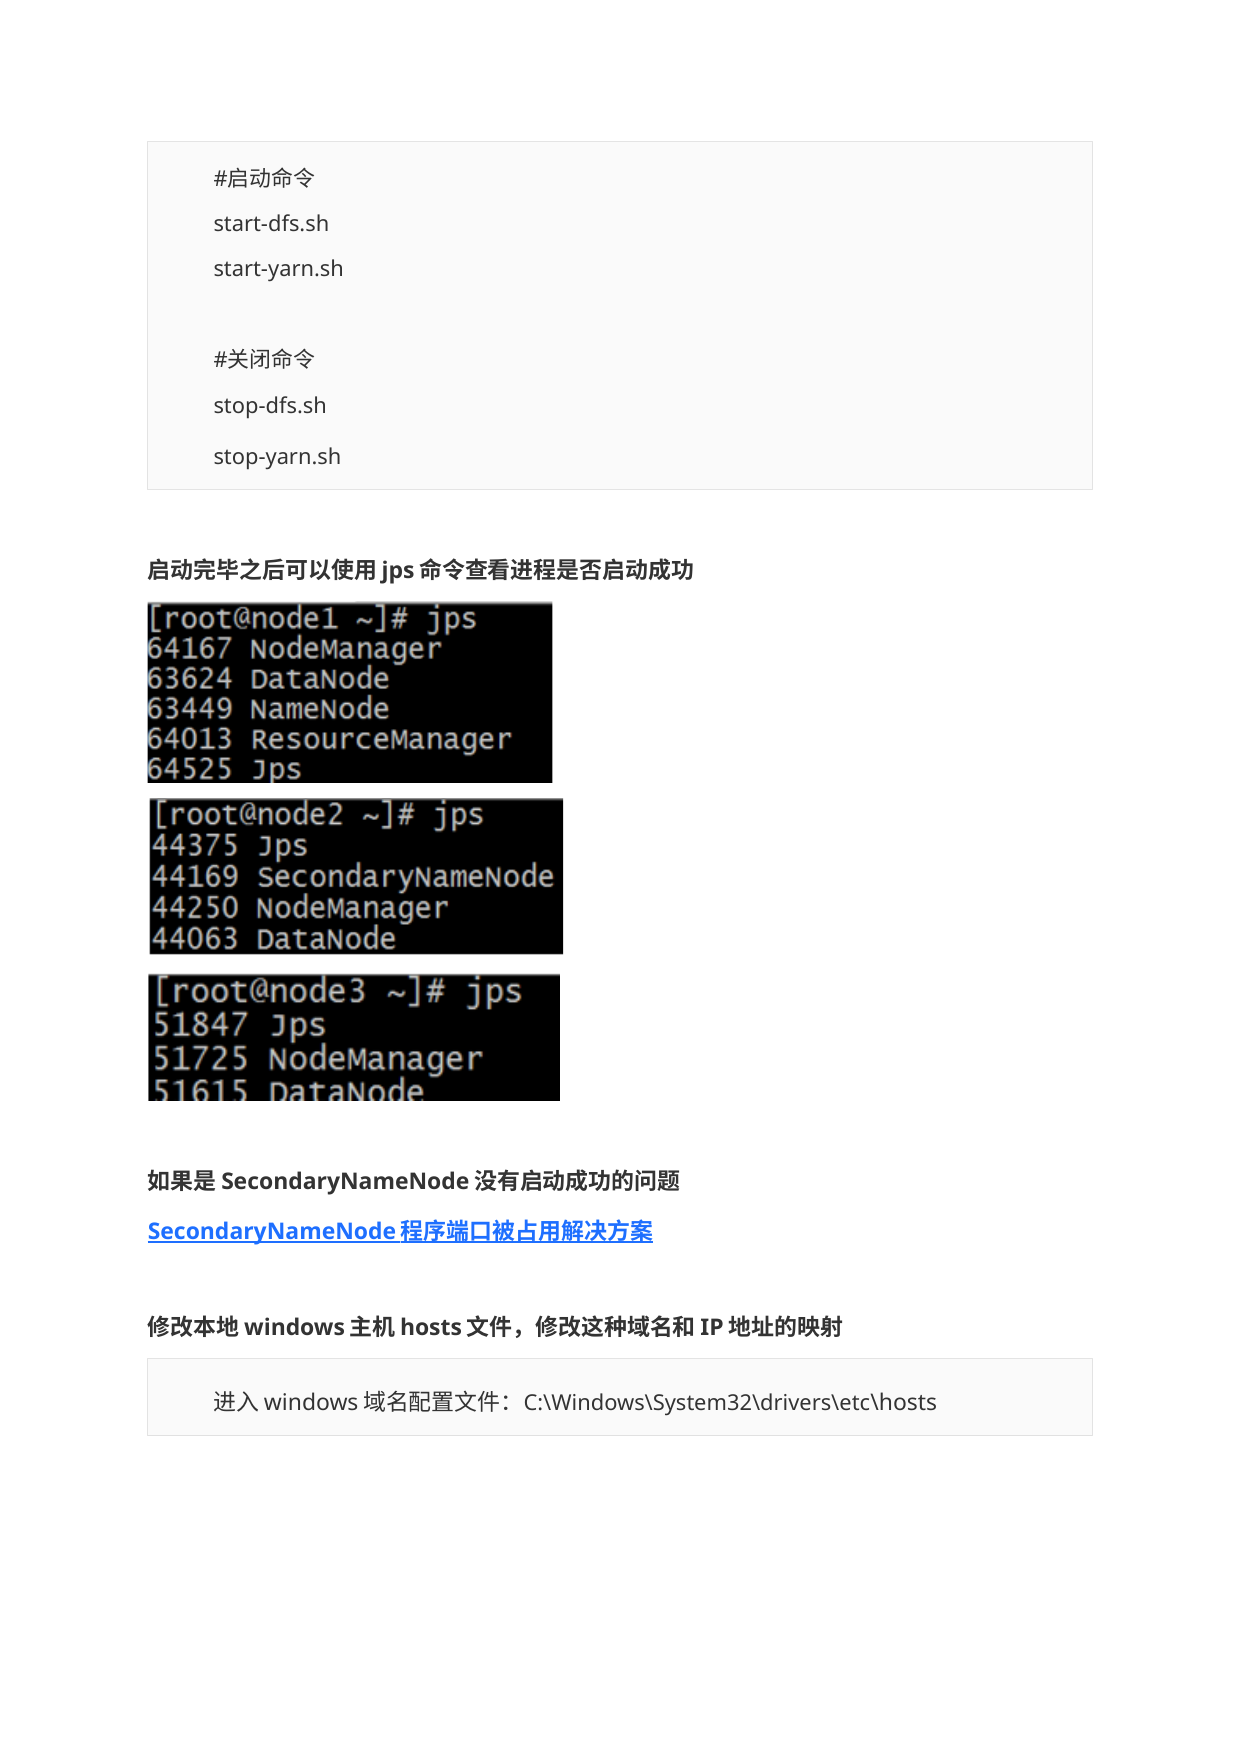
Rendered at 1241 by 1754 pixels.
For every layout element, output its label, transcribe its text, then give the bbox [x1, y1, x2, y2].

picture [147, 601, 553, 783]
text 启动完毕之后可以使用jps命令查看进程是否启动成功 [148, 552, 1093, 585]
text SecondaryNameNode程序端口被占用解决方案 [148, 1213, 1093, 1246]
text 修改本地windows主机hosts文件，修改这种域名和IP地址的映射 [148, 1309, 1093, 1343]
text 如果是SecondaryNameNode没有启动成功的问题 [148, 1163, 1093, 1197]
picture [147, 798, 564, 956]
picture [147, 971, 560, 1101]
